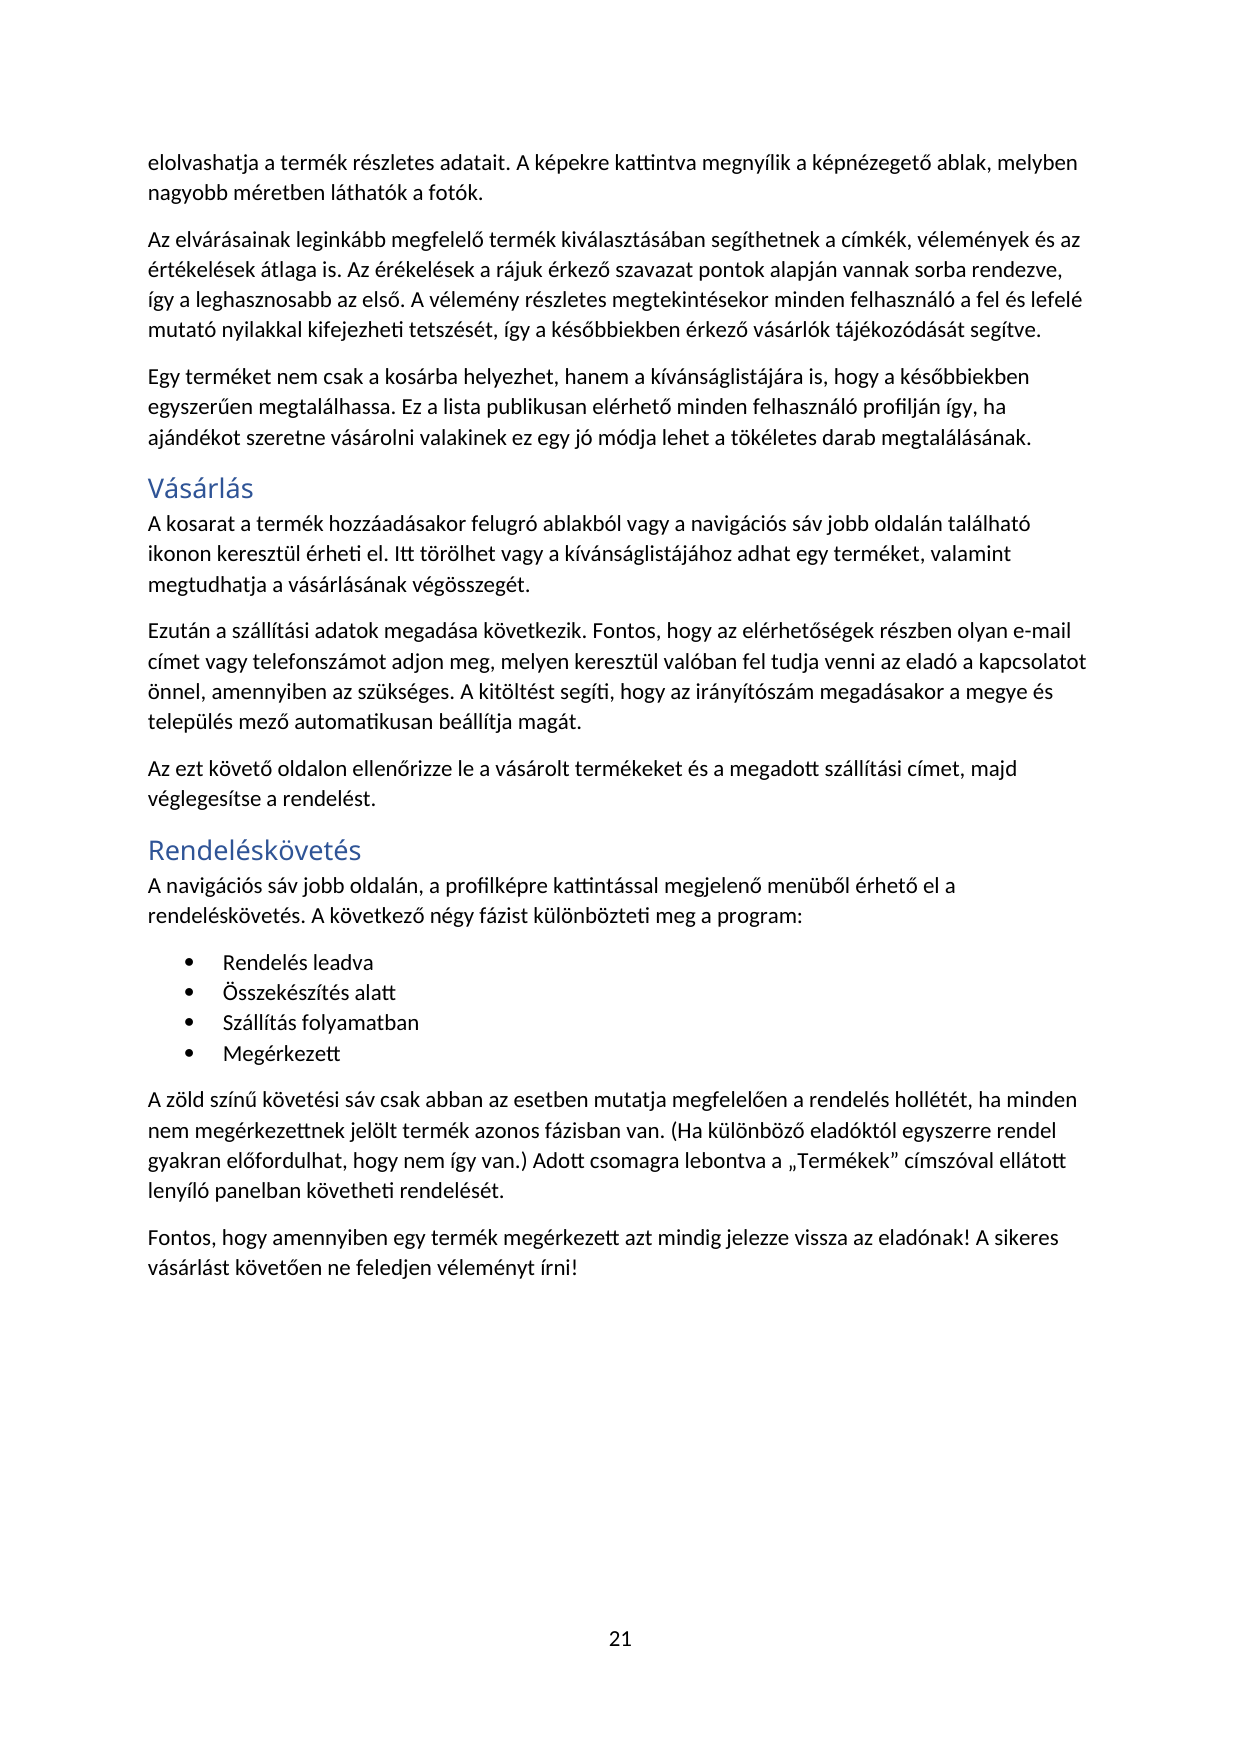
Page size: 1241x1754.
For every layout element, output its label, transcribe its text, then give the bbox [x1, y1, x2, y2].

list Szállítás folyamatban [185, 1008, 1093, 1036]
list Megérkezett [185, 1039, 1093, 1067]
text A termék kártya bármely más részére vagy a „Részletek” gombra kattintva további információkat szerezhet az árucikkel kapcsolatban. Ha így dönt, a bal felső sarokban a „kenyérmorzsa” navigáción keresztül eléri az összes, illetve a választottal azonos kategóriába tartozó termékeket. Lejjebb elolvashatja a termék részletes adatait. A képekre kattintva megnyílik a képnézegető ablak, melyben nagyobb méretben láthatók a fotók. [148, 148, 1093, 206]
list Rendelés leadva [185, 948, 1093, 976]
text A navigációs sáv jobb oldalán, a profilképre kattintással megjelenő menüből érhető el a rendeléskövetés. A következő négy fázist különbözteti meg a program: [148, 871, 1093, 929]
subtitle Rendeléskövetés [148, 831, 1093, 868]
text Az elvárásainak leginkább megfelelő termék kiválasztásában segíthetnek a címkék, vélemények és az értékelések átlaga is. Az érékelések a rájuk érkező szavazat pontok alapján vannak sorba rendezve, így a leghasznosabb az első. A vélemény részletes megtekintésekor minden felhasználó a fel és lefelé mutató nyilakkal kifejezheti tetszését, így a későbbiekben érkező vásárlók tájékozódását segítve. [148, 225, 1093, 343]
text A kosarat a termék hozzáadásakor felugró ablakból vagy a navigációs sáv jobb oldalán található ikonon keresztül érheti el. Itt törölhet vagy a kívánságlistájához adhat egy terméket, valamint megtudhatja a vásárlásának végösszegét. [148, 509, 1093, 598]
text Egy terméket nem csak a kosárba helyezhet, hanem a kívánságlistájára is, hogy a későbbiekben egyszerűen megtalálhassa. Ez a lista publikusan elérhető minden felhasználó profilján így, ha ajándékot szeretne vásárolni valakinek ez egy jó módja lehet a tökéletes darab megtalálásának. [148, 362, 1093, 451]
list Összekészítés alatt [185, 978, 1093, 1006]
subtitle Vásárlás [148, 469, 1093, 506]
text A zöld színű követési sáv csak abban az esetben mutatja megfelelően a rendelés hollétét, ha minden nem megérkezettnek jelölt termék azonos fázisban van. (Ha különböző eladóktól egyszerre rendel gyakran előfordulhat, hogy nem így van.) Adott csomagra lebontva a „Termékek” címszóval ellátott lenyíló panelban követheti rendelését. [148, 1086, 1093, 1204]
text Fontos, hogy amennyiben egy termék megérkezett azt mindig jelezze vissza az eladónak! A sikeres vásárlást követően ne feledjen véleményt írni! [148, 1223, 1093, 1281]
text Ezután a szállítási adatok megadása következik. Fontos, hogy az elérhetőségek részben olyan e-mail címet vagy telefonszámot adjon meg, melyen keresztül valóban fel tudja venni az eladó a kapcsolatot önnel, amennyiben az szükséges. A kitöltést segíti, hogy az irányítószám megadásakor a megye és település mező automatikusan beállítja magát. [148, 617, 1093, 735]
text Az ezt követő oldalon ellenőrizze le a vásárolt termékeket és a megadott szállítási címet, majd véglegesítse a rendelést. [148, 754, 1093, 812]
